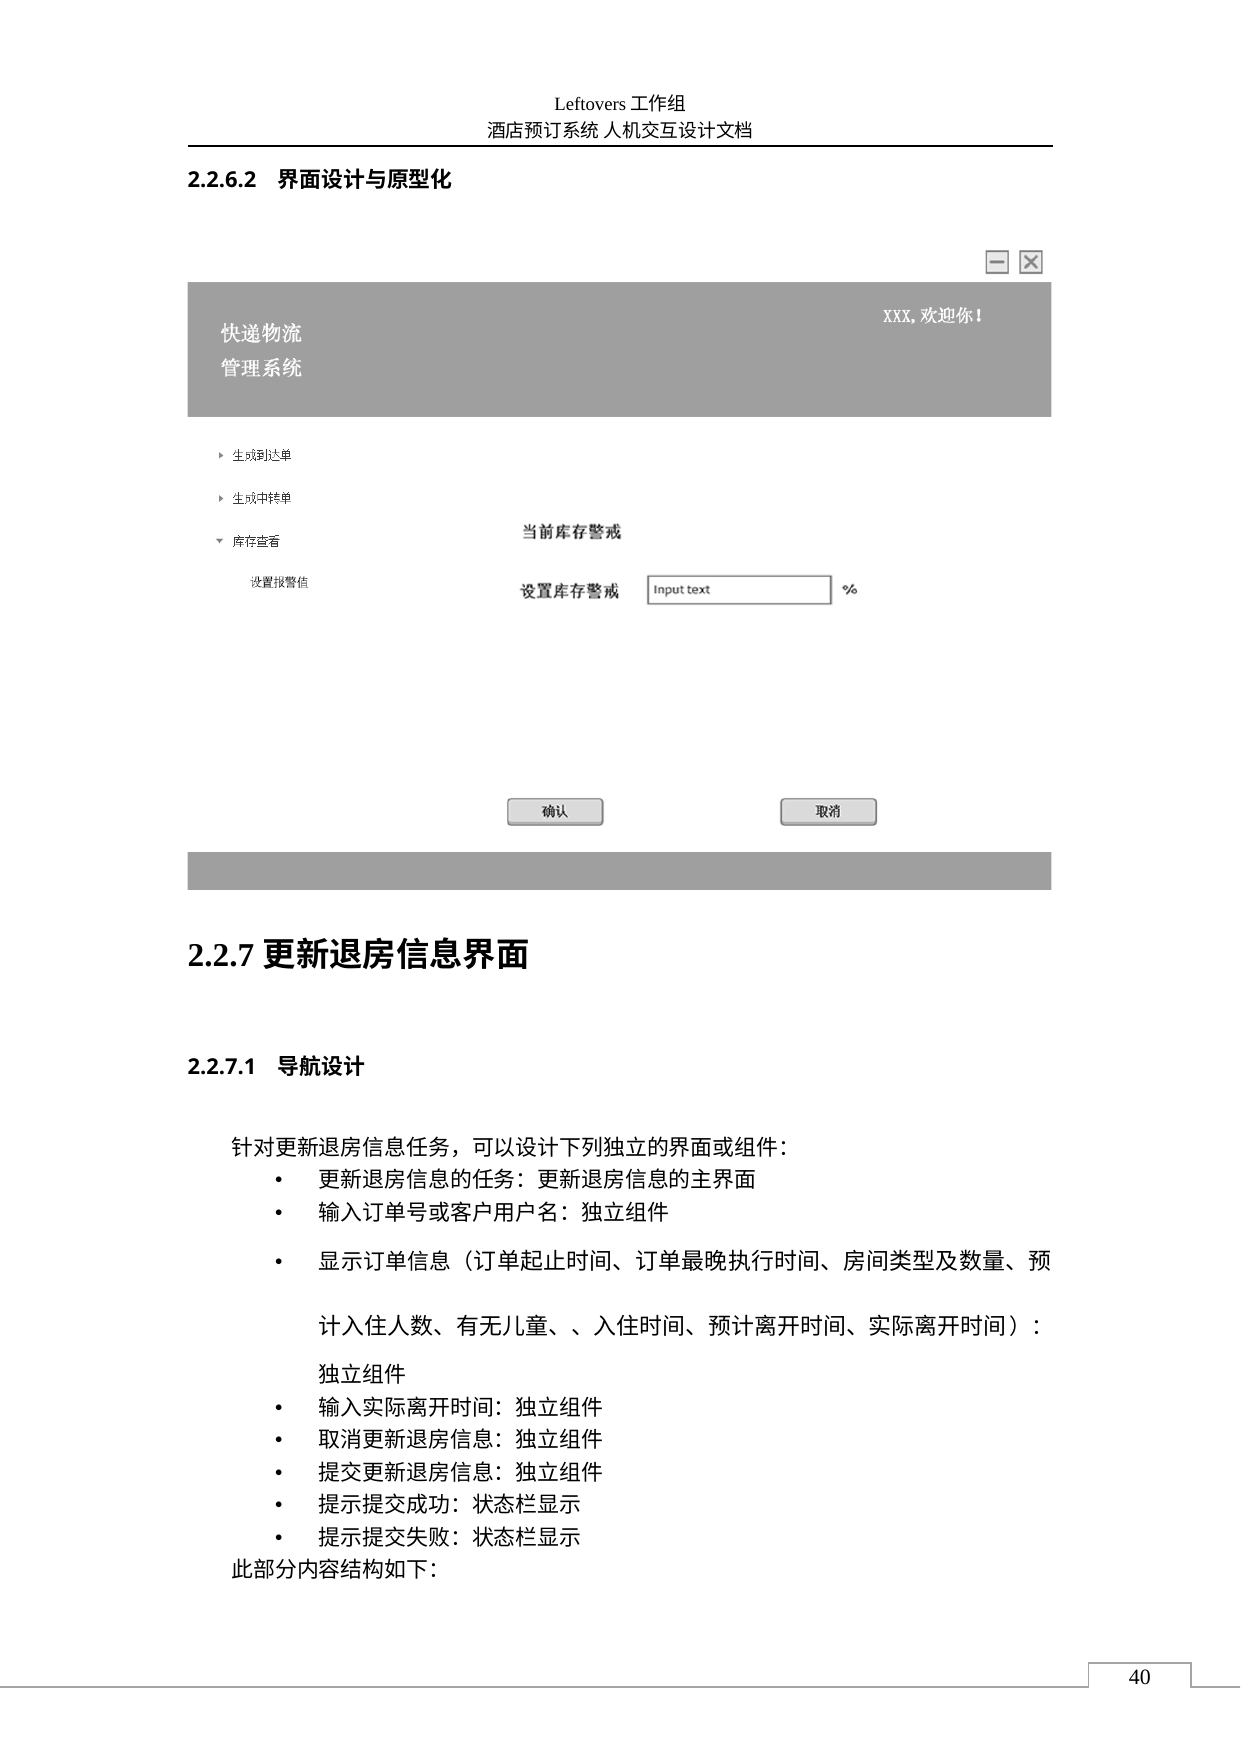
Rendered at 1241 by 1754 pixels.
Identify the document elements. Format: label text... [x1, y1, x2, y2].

list 输入订单号或客户用户名：独立组件 [275, 1194, 1053, 1227]
list 取消更新退房信息：独立组件 [275, 1422, 1053, 1454]
list 更新退房信息的任务：更新退房信息的主界面 [275, 1162, 1053, 1194]
subtitle 界面设计与原型化 [187, 162, 1053, 194]
list 输入实际离开时间：独立组件 [275, 1389, 1053, 1422]
subtitle 更新退房信息界面 [187, 919, 1053, 984]
subtitle 导航设计 [187, 1049, 1053, 1081]
picture [187, 242, 1052, 890]
list 提示提交成功：状态栏显示 [275, 1487, 1053, 1519]
list 提示提交失败：状态栏显示 [275, 1519, 1053, 1552]
list 提交更新退房信息：独立组件 [275, 1454, 1053, 1487]
list 显示订单信息（订单起止时间、订单最晚执行时间、房间类型及数量、预计入住人数、有无儿童、、入住时间、预计离开时间、实际离开时间）：独立组件 [275, 1227, 1053, 1389]
text 此部分内容结构如下： [187, 1552, 1053, 1584]
text 针对更新退房信息任务，可以设计下列独立的界面或组件： [231, 1129, 1053, 1162]
